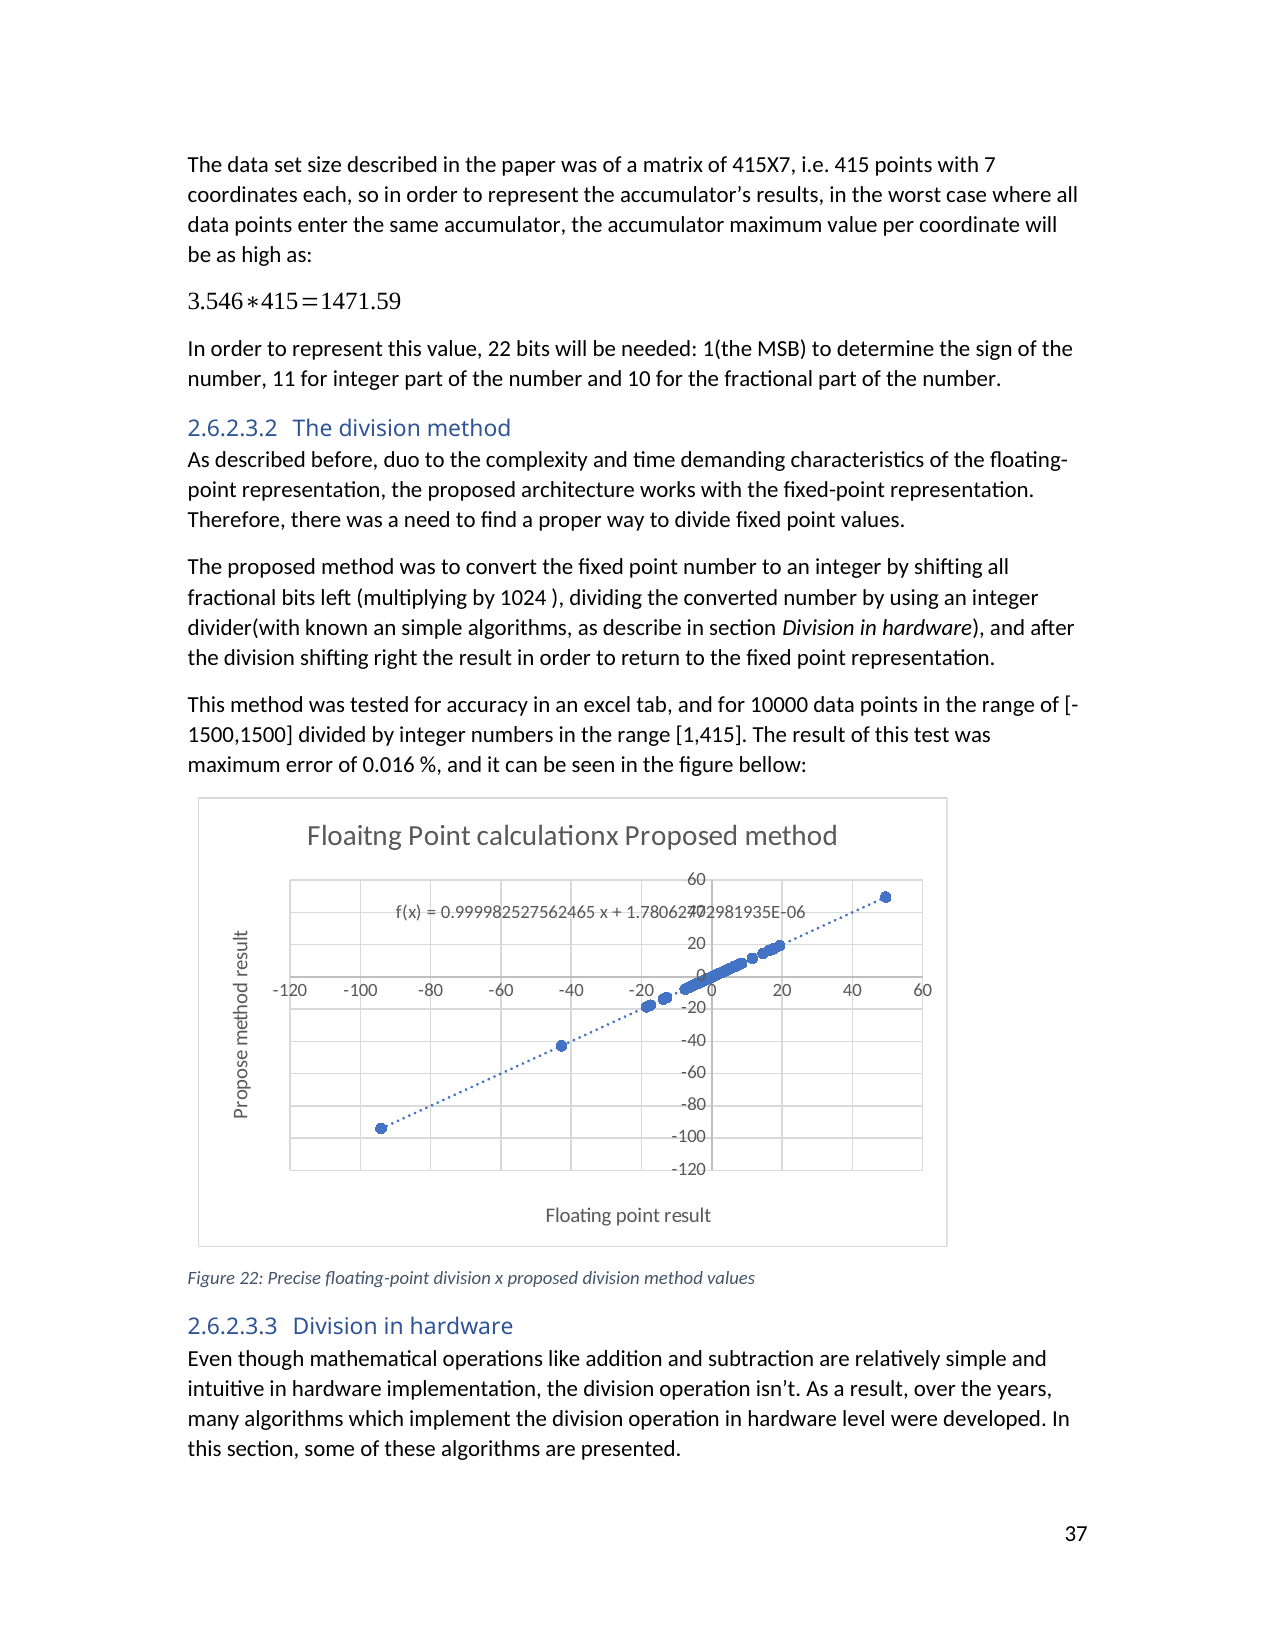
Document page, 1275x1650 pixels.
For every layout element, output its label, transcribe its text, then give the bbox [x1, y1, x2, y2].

text This method was tested for accuracy in an excel tab, and for 10000 data points in the range of [-1500,1500] divided by integer numbers in the range [1,415]. The result of this test was maximum error of 0.016 %, and it can be seen in the figure bellow: [187, 690, 1087, 778]
text In order to represent this value, 22 bits will be needed: 1(the MSB) to determine the sign of the number, 11 for integer part of the number and 10 for the fractional part of the number. [187, 334, 1087, 393]
subtitle The division method [187, 411, 1087, 443]
text As described before, duo to the complexity and time demanding characteristics of the floating-point representation, the proposed architecture works with the fixed-point representation. Therefore, there was a need to find a proper way to divide fixed point values. [187, 445, 1087, 534]
text The proposed method was to convert the fixed point number to an integer by shifting all fractional bits left (multiplying by 1024 ), dividing the converted number by using an integer divider(with known an simple algorithms, as describe in section Division in Hardware), and after the division shifting right the result in order to return to the fixed point representation. [187, 552, 1087, 671]
subtitle Division in hardware [187, 1310, 1087, 1341]
text Even though mathematical operations like addition and subtraction are relatively simple and intuitive in hardware implementation, the division operation isn’t. As a result, over the years, many algorithms which implement the division operation in hardware level were developed. In this section, some of these algorithms are presented. [187, 1344, 1087, 1462]
text Figure 22: Precise floating-point division x proposed division method values [187, 1266, 1087, 1289]
text The data set size described in the paper was of a matrix of 415X7, i.e. 415 points with 7 coordinates each, so in order to represent the accumulator’s results, in the worst case where all data points enter the same accumulator, the accumulator maximum value per coordinate will be as high as: [187, 150, 1087, 269]
